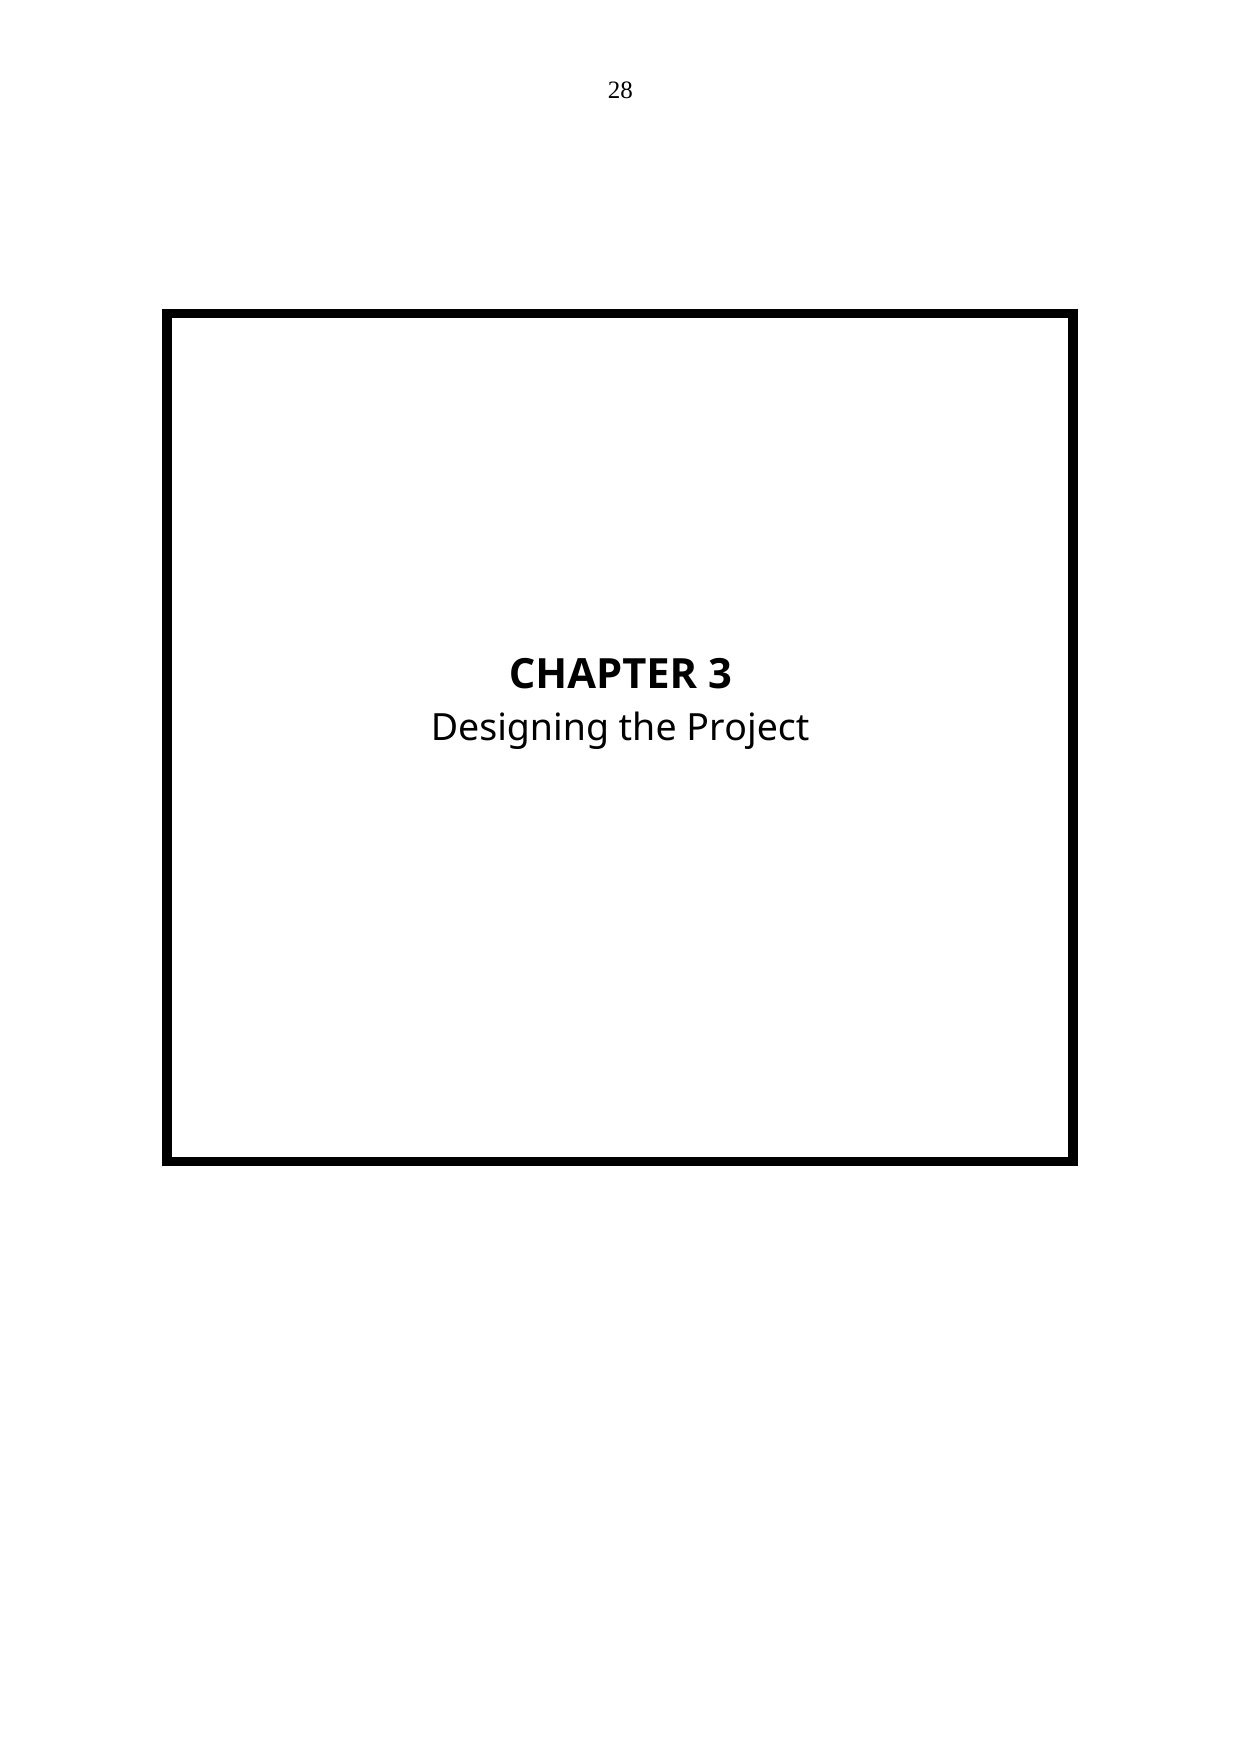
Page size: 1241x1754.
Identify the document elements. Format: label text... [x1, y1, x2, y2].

text Designing the Project [180, 701, 1060, 752]
text CHAPTER 3 [180, 644, 1060, 701]
